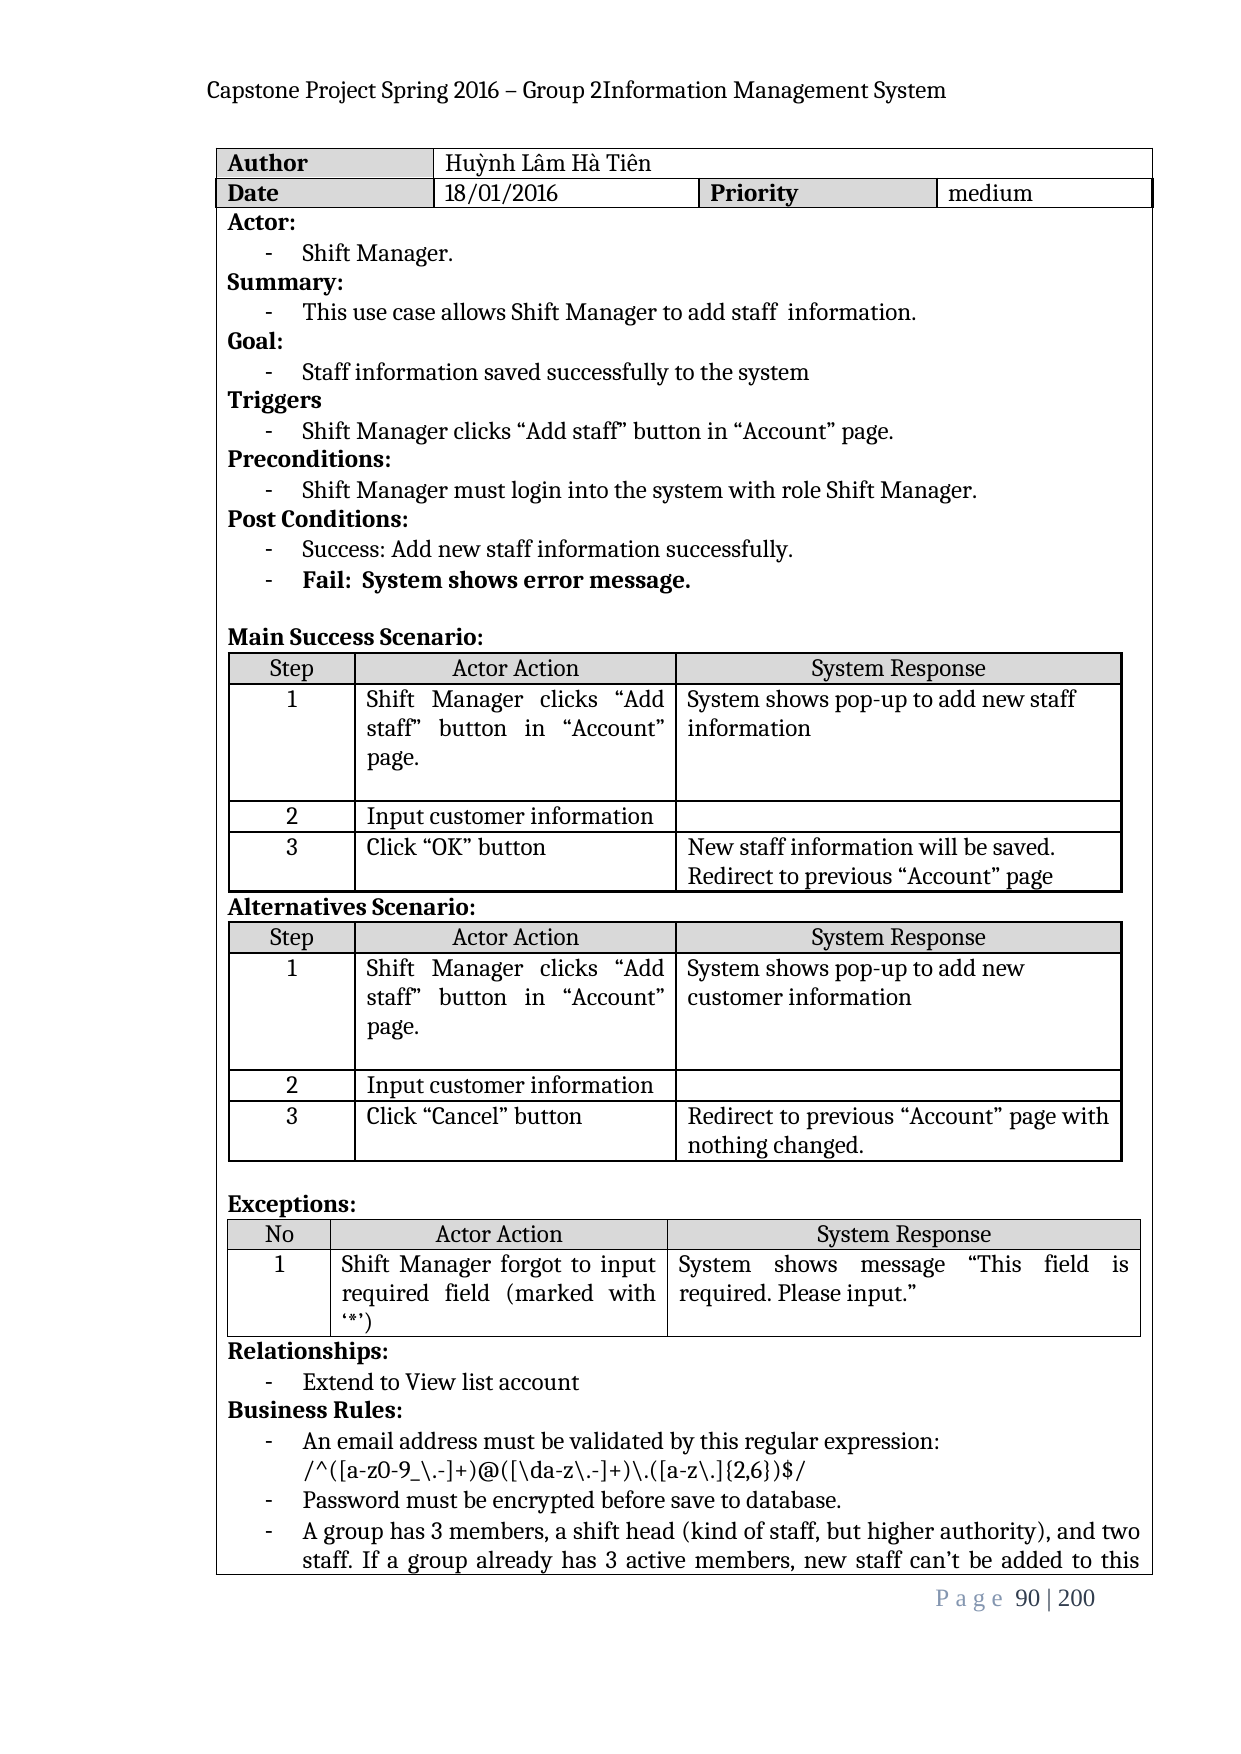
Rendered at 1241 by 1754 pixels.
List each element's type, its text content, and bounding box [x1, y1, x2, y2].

table_cell Date [217, 179, 433, 207]
table_cell Priority [700, 179, 936, 207]
table_cell Author [217, 149, 433, 177]
table_cell Huỳnh Lâm Hà Tiên [434, 149, 1152, 177]
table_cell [217, 208, 1152, 1574]
table_cell medium [938, 179, 1151, 207]
table_cell 18/01/2016 [435, 179, 698, 207]
